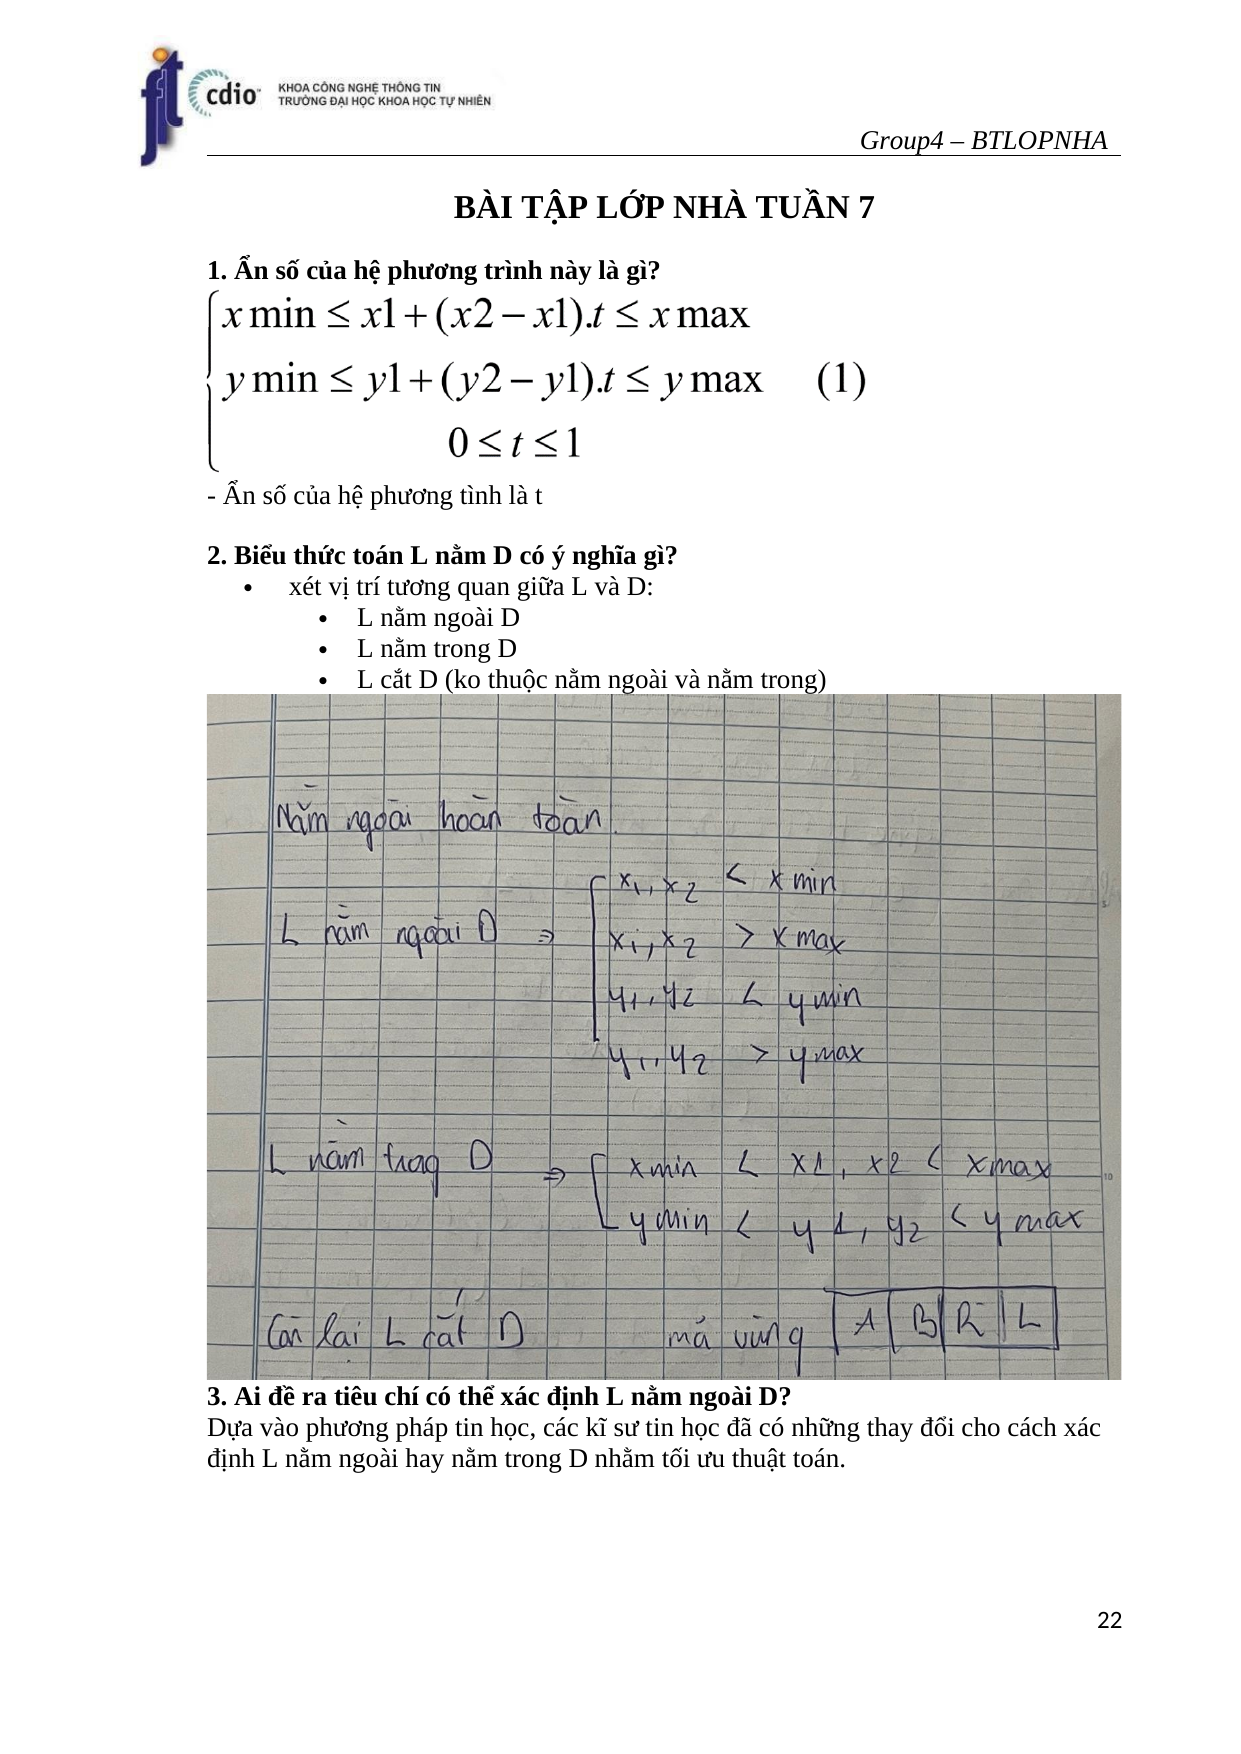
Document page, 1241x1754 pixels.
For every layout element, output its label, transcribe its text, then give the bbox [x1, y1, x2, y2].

text 2. Biểu thức toán L nằm D có ý nghĩa gì? [207, 539, 1122, 570]
picture [137, 35, 507, 171]
list xét vị trí tương quan giữa L và D: [244, 570, 1122, 601]
list L cắt D (ko thuộc nằm ngoài và nằm trong) [319, 663, 1122, 694]
list L nằm ngoài D [319, 601, 1122, 632]
list L nằm trong D [319, 632, 1122, 663]
picture [206, 285, 868, 479]
text 1. Ẩn số của hệ phương trình này là gì? [207, 254, 1122, 285]
text Dựa vào phương pháp tin học, các kĩ sư tin học đã có những thay đổi cho cách xác định L nằm ngoài hay nằm trong D nhằm tối ưu thuật toán. [207, 1411, 1122, 1473]
text 3. Ai đề ra tiêu chí có thể xác định L nằm ngoài D? [207, 1380, 1122, 1411]
picture [206, 694, 1122, 1380]
text BÀI TẬP LỚP NHÀ TUẦN 7 [207, 187, 1122, 225]
text - Ẩn số của hệ phương tình là t [207, 479, 1122, 510]
